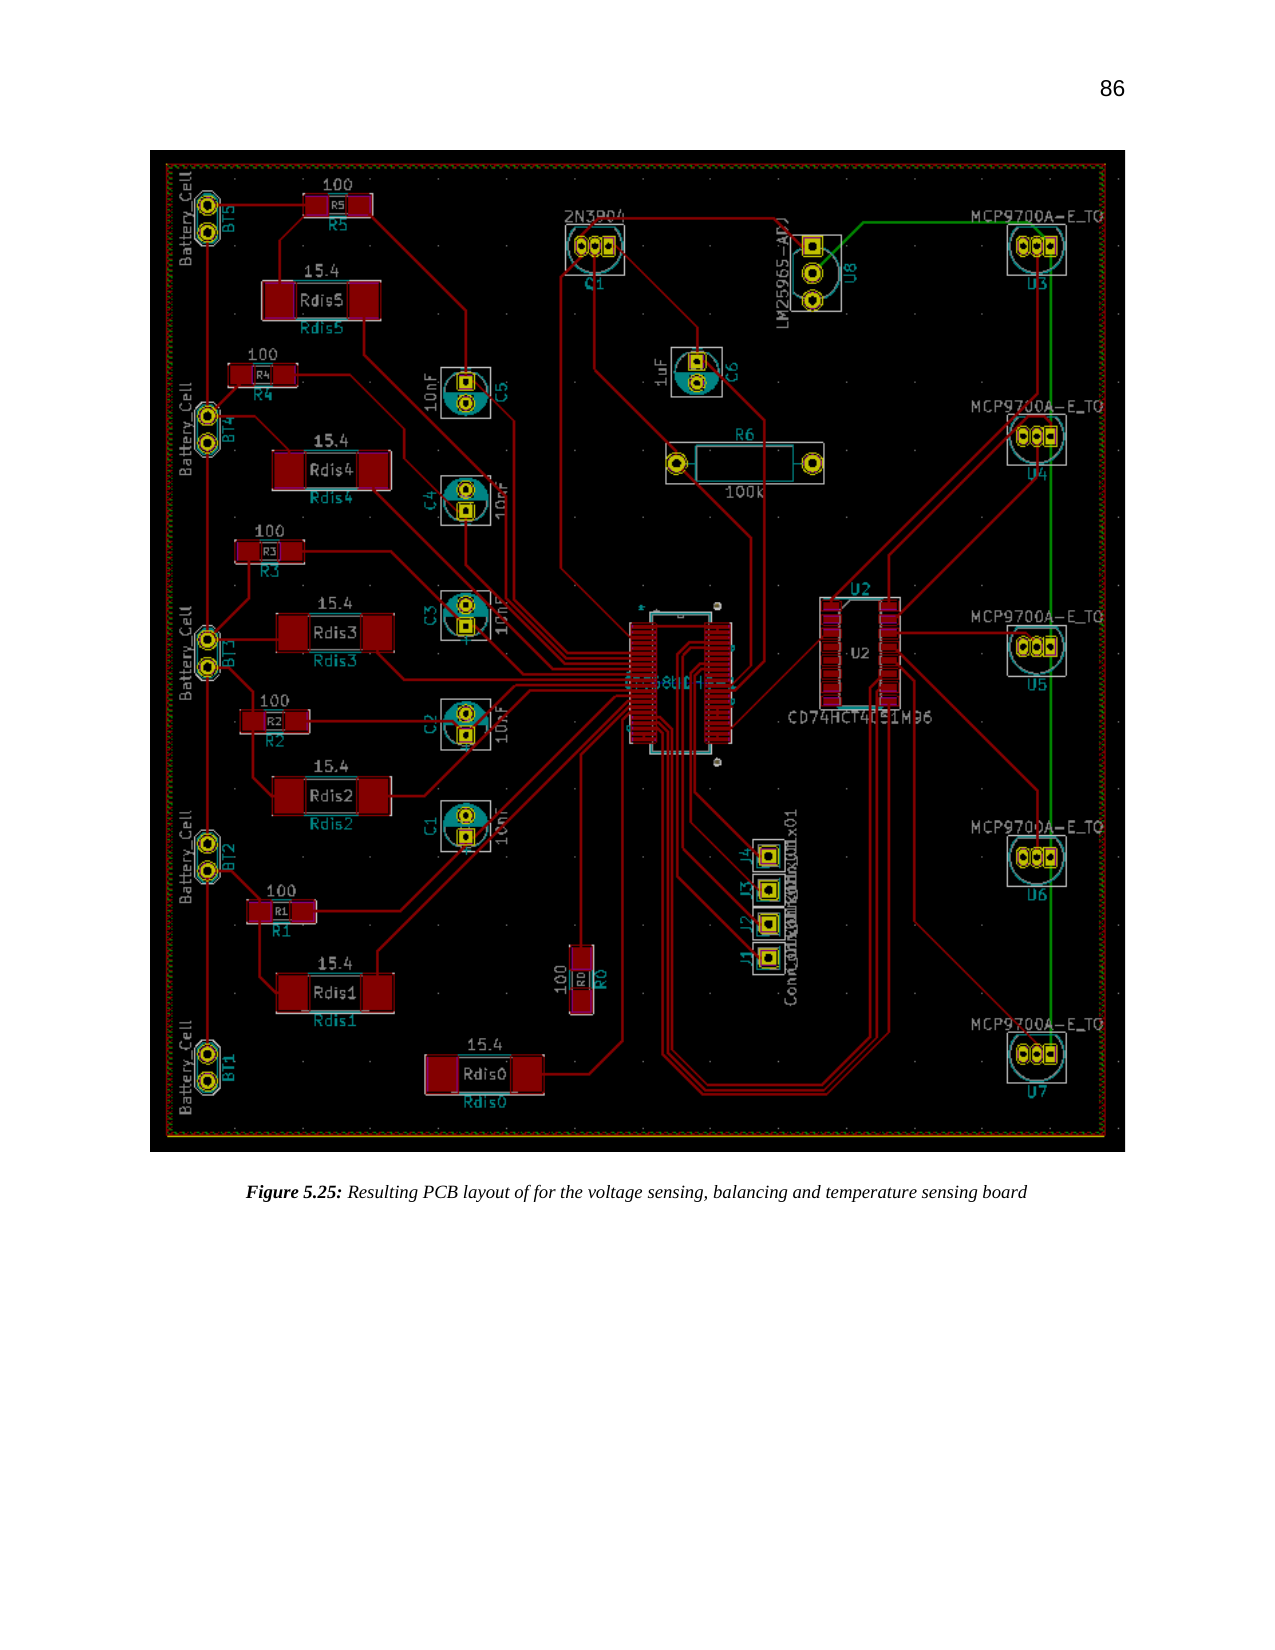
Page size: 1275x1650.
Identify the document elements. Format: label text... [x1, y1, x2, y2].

picture [150, 150, 1125, 1152]
text Figure 5.25: Resulting PCB layout of for the voltage sensing, balancing and temperature sensing board [150, 1181, 1125, 1202]
